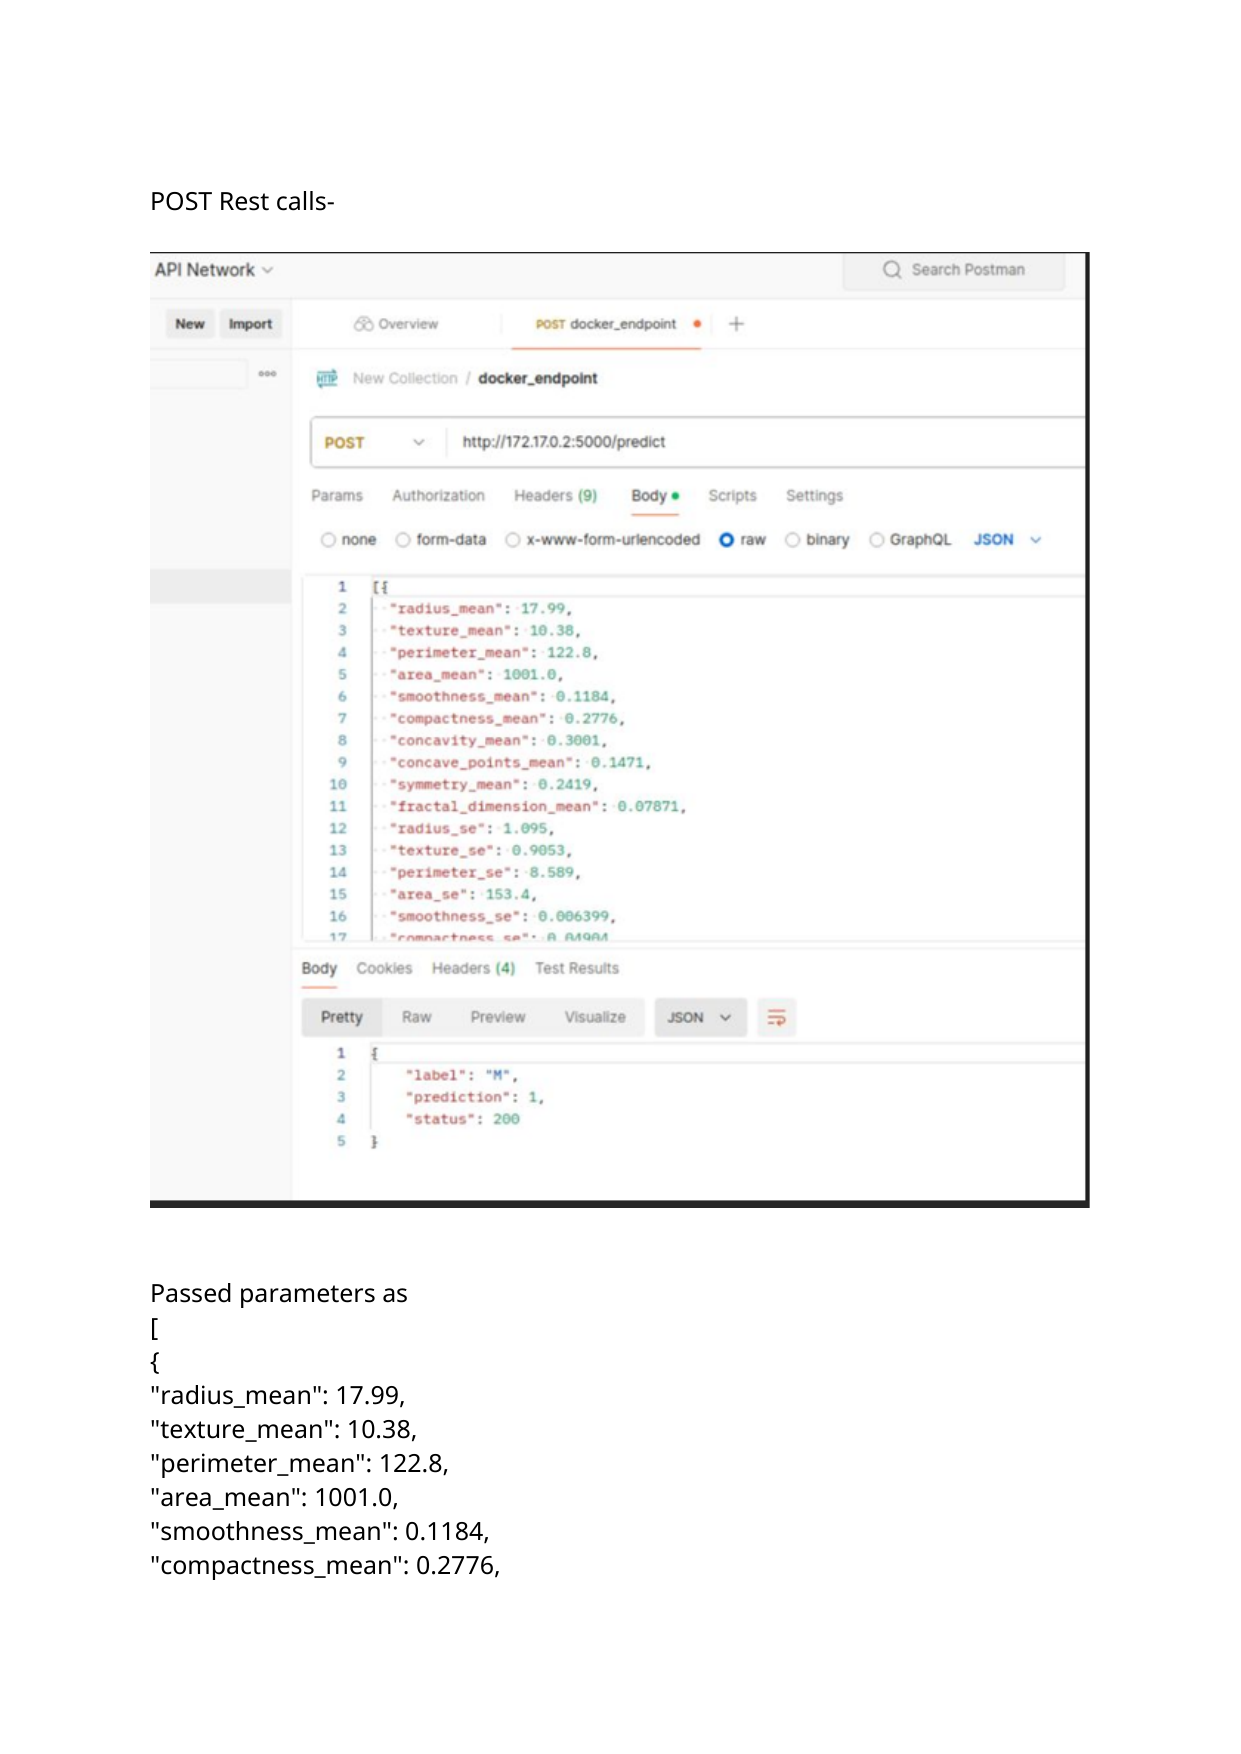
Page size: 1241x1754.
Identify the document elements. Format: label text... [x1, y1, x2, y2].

text { [150, 1344, 1090, 1378]
text POST Rest calls- [150, 184, 1090, 218]
text "texture_mean": 10.38, [150, 1412, 1090, 1446]
text "compactness_mean": 0.2776, [150, 1548, 1090, 1582]
text [ [150, 1309, 1090, 1344]
text Passed parameters as [150, 1276, 1090, 1309]
text "smoothness_mean": 0.1184, [150, 1514, 1090, 1548]
text "radius_mean": 17.99, [150, 1378, 1090, 1412]
text "area_mean": 1001.0, [150, 1480, 1090, 1514]
text "perimeter_mean": 122.8, [150, 1446, 1090, 1480]
picture [150, 252, 1090, 1208]
